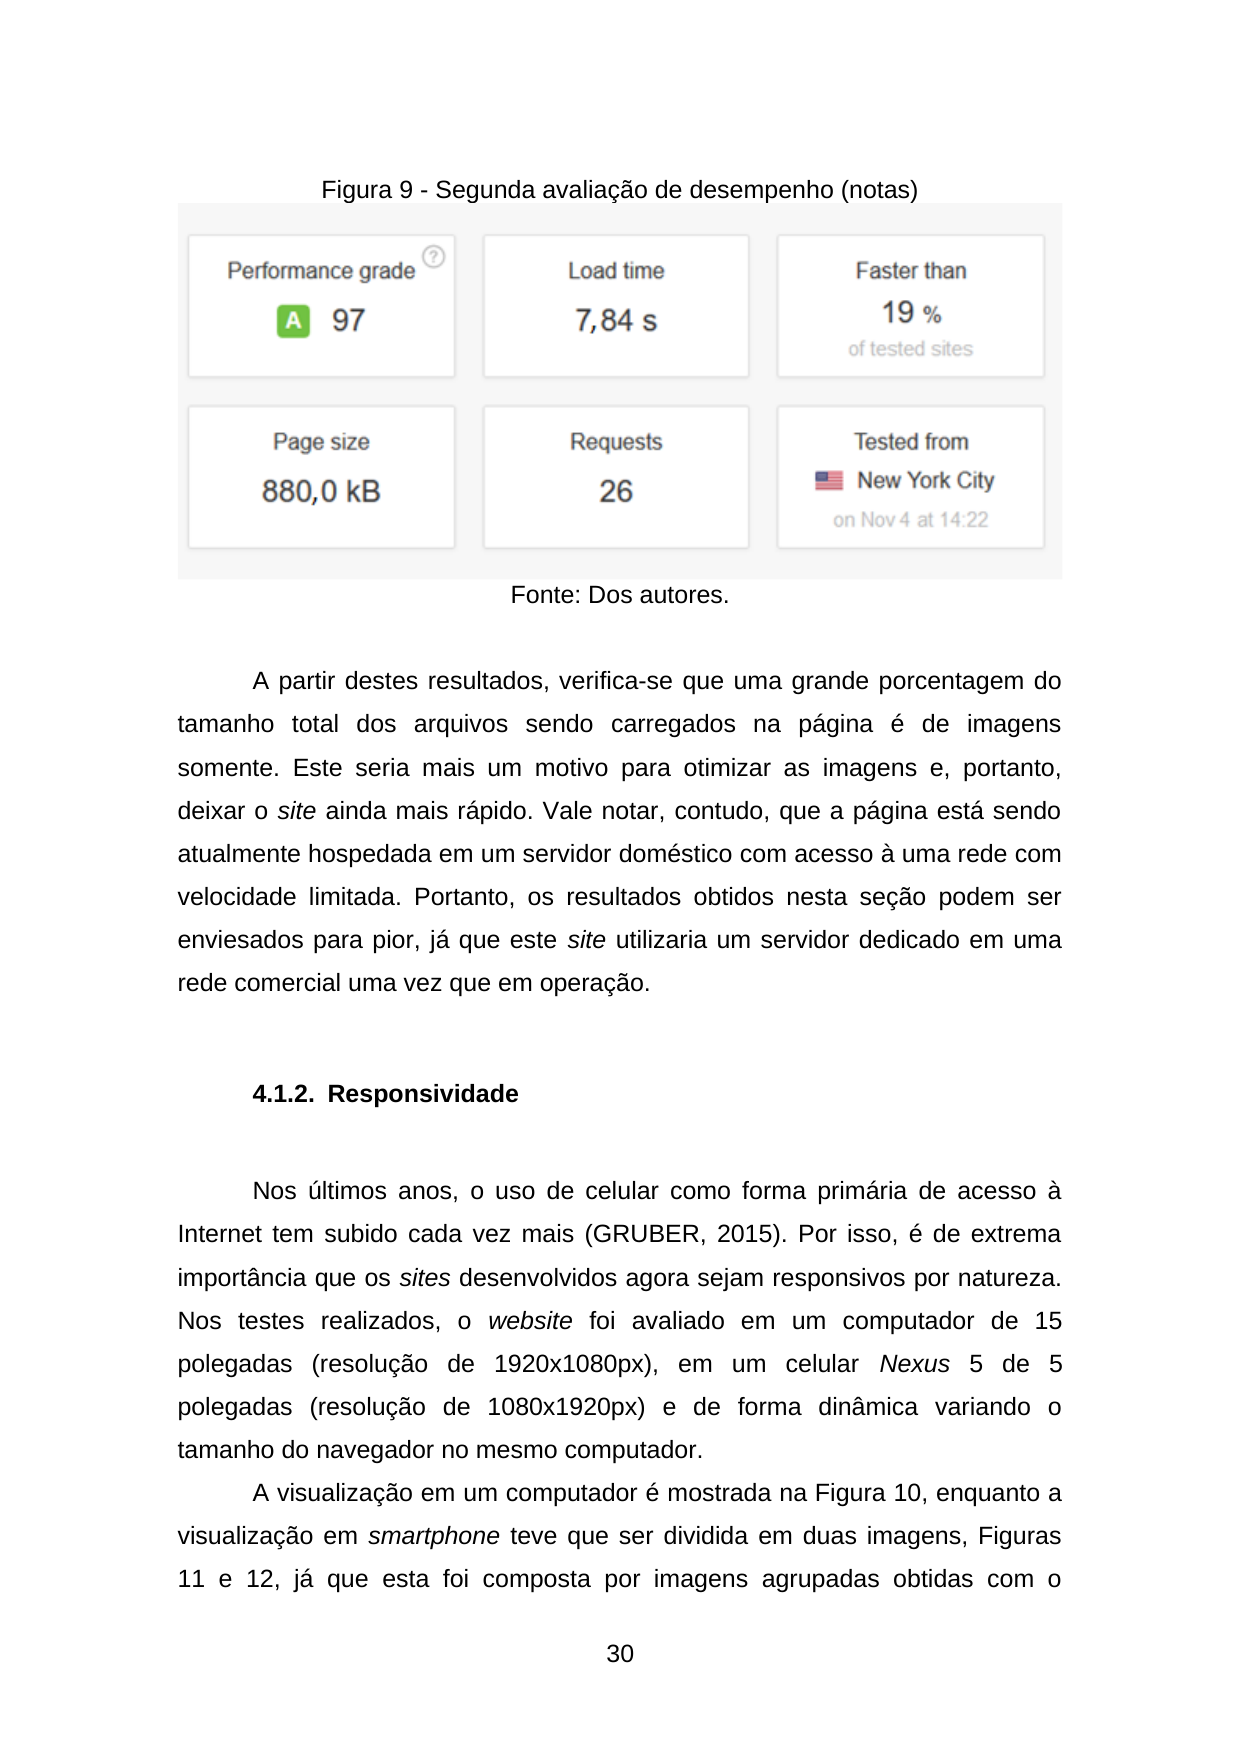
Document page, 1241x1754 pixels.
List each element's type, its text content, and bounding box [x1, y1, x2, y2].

text Fonte: Dos autores. [177, 581, 1063, 609]
subtitle Responsividade [252, 1079, 1063, 1108]
text Figura 9 - Segunda avaliação de desempenho (notas) [177, 175, 1063, 203]
picture [177, 203, 1063, 581]
text Nos últimos anos, o uso de celular como forma primária de acesso à Internet tem subido cada vez mais (GRUBER, 2015). Por isso, é de extrema importância que os sites desenvolvidos agora sejam responsivos por natureza. Nos testes realizados, o website foi avaliado em um computador de 15 polegadas (resolução de 1920x1080px), em um celular Nexus 5 de 5 polegadas (resolução de 1080x1920px) e de forma dinâmica variando o tamanho do navegador no mesmo computador. [177, 1176, 1063, 1464]
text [177, 1478, 1063, 1593]
text A partir destes resultados, verifica-se que uma grande porcentagem do tamanho total dos arquivos sendo carregados na página é de imagens somente. Este seria mais um motivo para otimizar as imagens e, portanto, deixar o site ainda mais rápido. Vale notar, contudo, que a página está sendo atualmente hospedada em um servidor doméstico com acesso à uma rede com velocidade limitada. Portanto, os resultados obtidos nesta seção podem ser enviesados para pior, já que este site utilizaria um servidor dedicado em uma rede comercial uma vez que em operação. [177, 666, 1063, 997]
